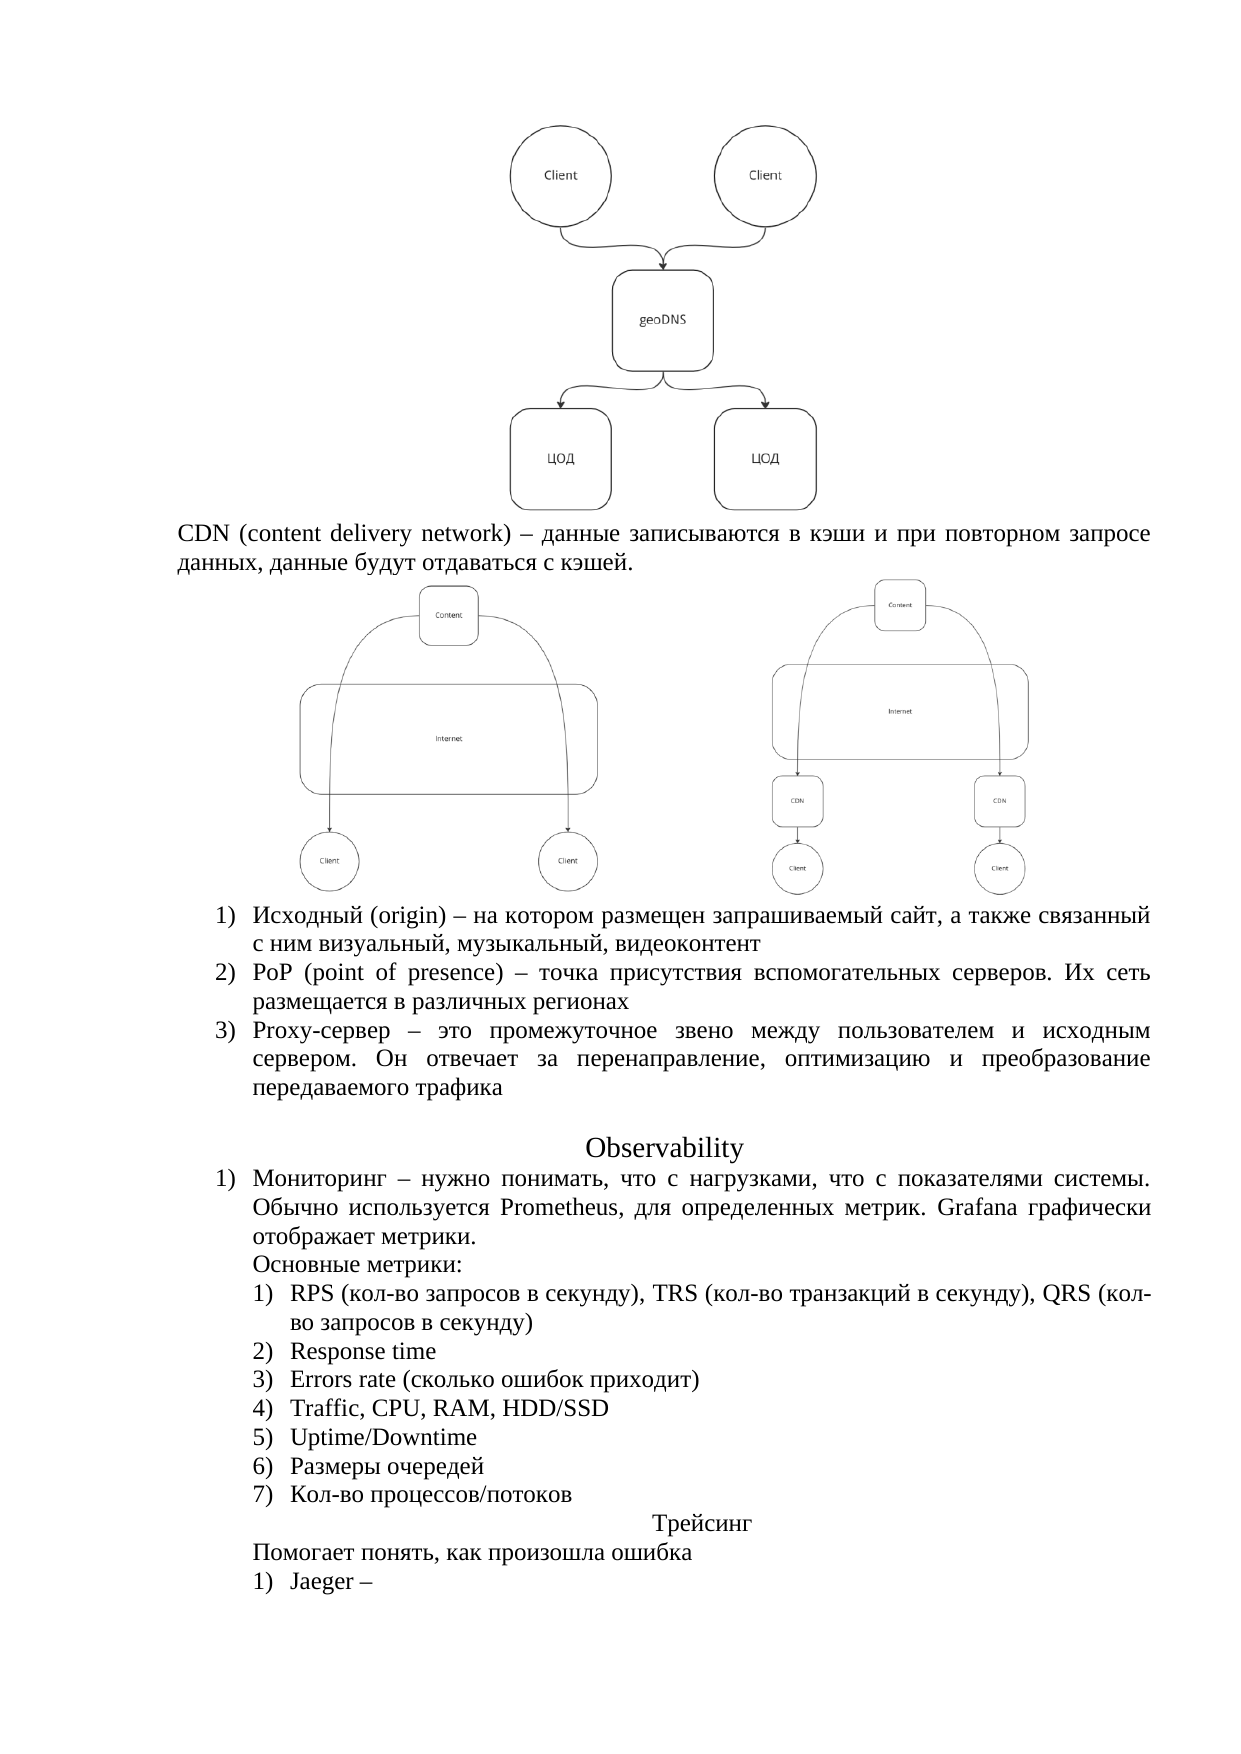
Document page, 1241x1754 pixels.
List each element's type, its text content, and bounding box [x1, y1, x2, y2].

list Jaeger – [252, 1566, 1152, 1594]
list Response time [252, 1336, 1152, 1364]
list Основные метрики: [252, 1249, 1152, 1278]
list Proxy-сервер – это промежуточное звено между пользователем и исходным сервером. Он отвечает за перенаправление, оптимизацию и преобразование передаваемого трафика [215, 1015, 1152, 1101]
picture [502, 118, 827, 519]
list Errors rate (сколько ошибок приходит) [252, 1364, 1152, 1393]
text Трейсинг [252, 1508, 1152, 1537]
list Размеры очередей [252, 1451, 1152, 1479]
list Кол-во процессов/потоков [252, 1479, 1152, 1508]
picture [292, 575, 1037, 900]
list Uptime/Downtime [252, 1422, 1152, 1451]
list Исходный (origin) – на котором размещен запрашиваемый сайт, а также связанный с ним визуальный, музыкальный, видеоконтент [215, 900, 1152, 957]
list RPS (кол-во запросов в секунду), TRS (кол-во транзакций в секунду), QRS (кол-во запросов в секунду) [252, 1278, 1152, 1336]
list Мониторинг – нужно понимать, что с нагрузками, что с показателями системы. Обычно используется Prometheus, для определенных метрик. Grafana графически отображает метрики. [215, 1163, 1152, 1249]
text Помогает понять, как произошла ошибка [252, 1537, 1152, 1566]
text CDN (content delivery network) – данные записываются в кэши и при повторном запросе данных, данные будут отдаваться с кэшей. [177, 518, 1152, 576]
list Traffic, CPU, RAM, HDD/SSD [252, 1393, 1152, 1422]
text Observability [177, 1130, 1152, 1163]
list PoP (point of presence) – точка присутствия вспомогательных серверов. Их сеть размещается в различных регионах [215, 957, 1152, 1015]
